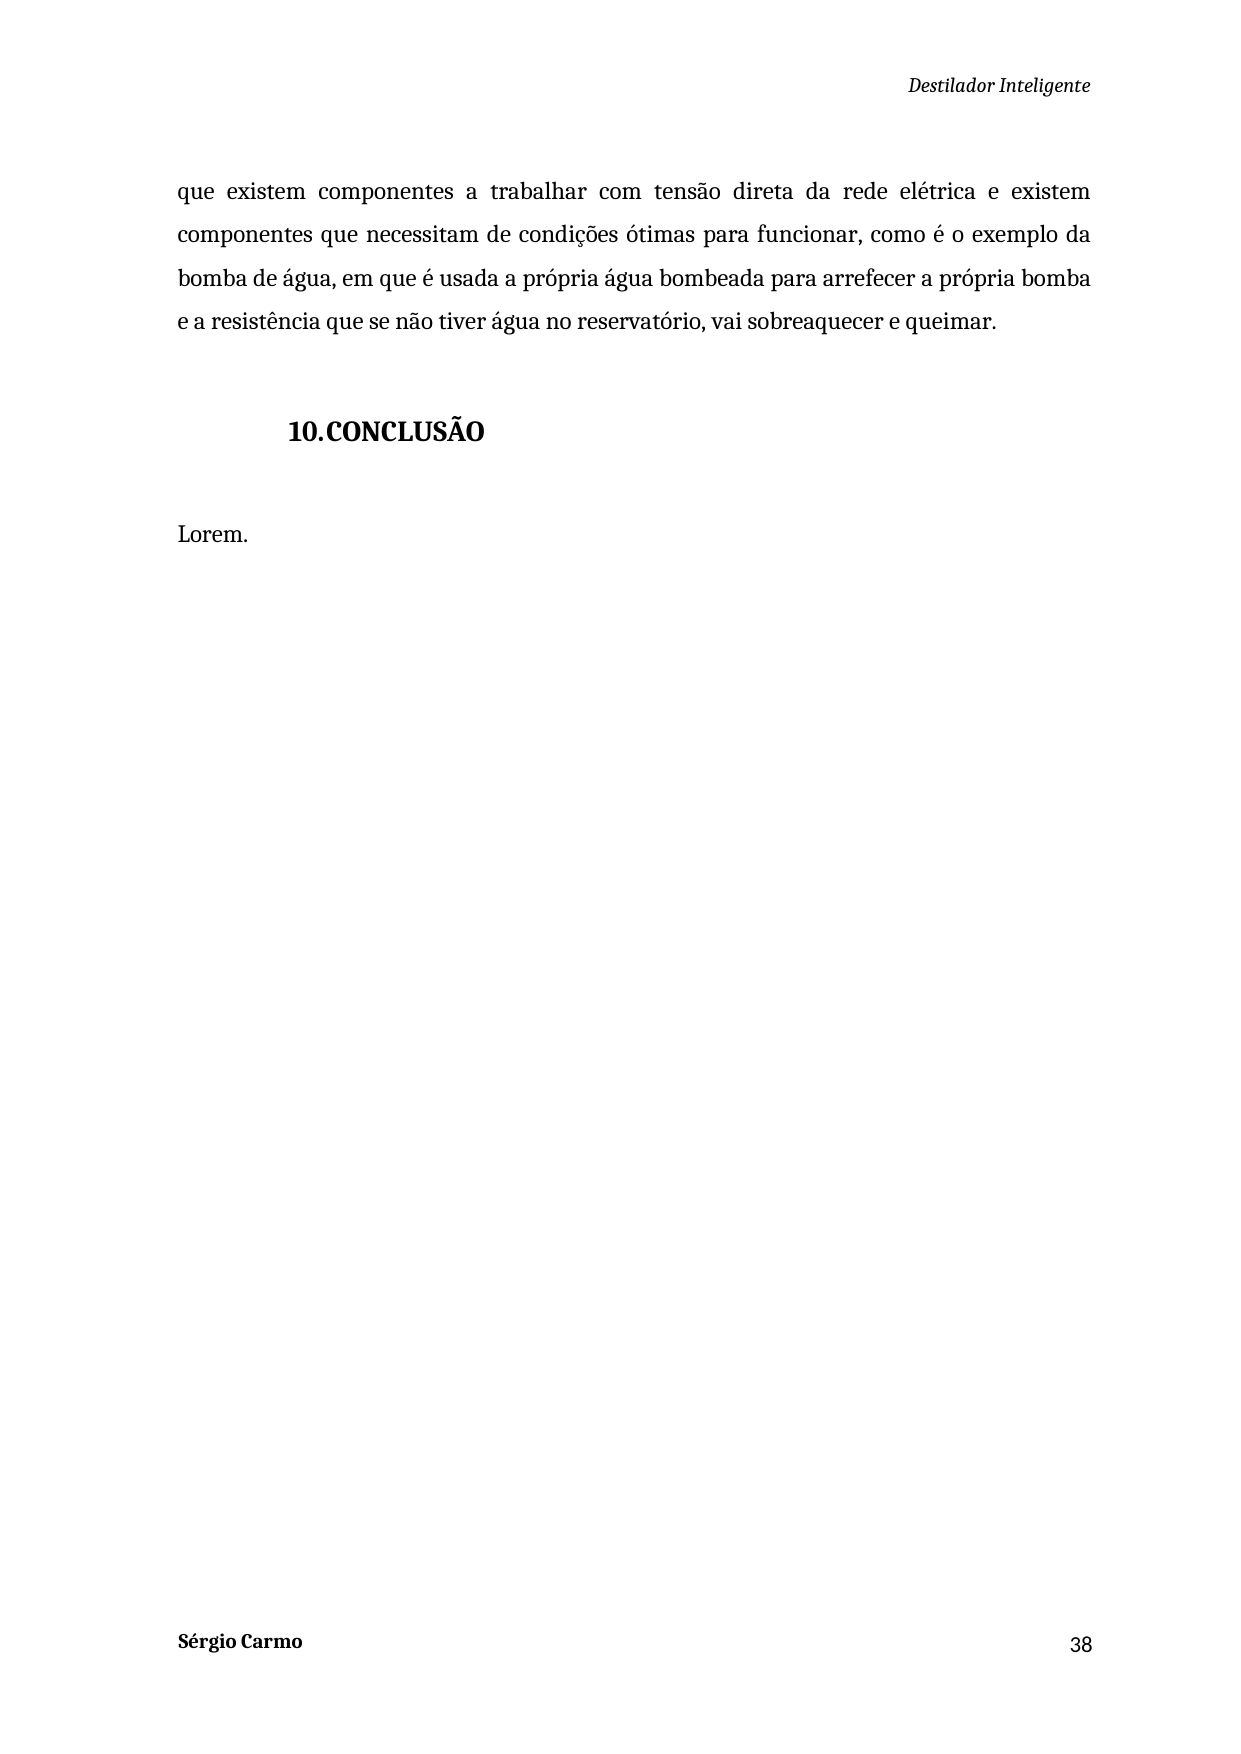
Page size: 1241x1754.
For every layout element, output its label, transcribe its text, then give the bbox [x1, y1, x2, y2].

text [177, 177, 1092, 335]
text Lorem. [177, 520, 1092, 549]
text CONCLUSÃO [288, 416, 1092, 449]
